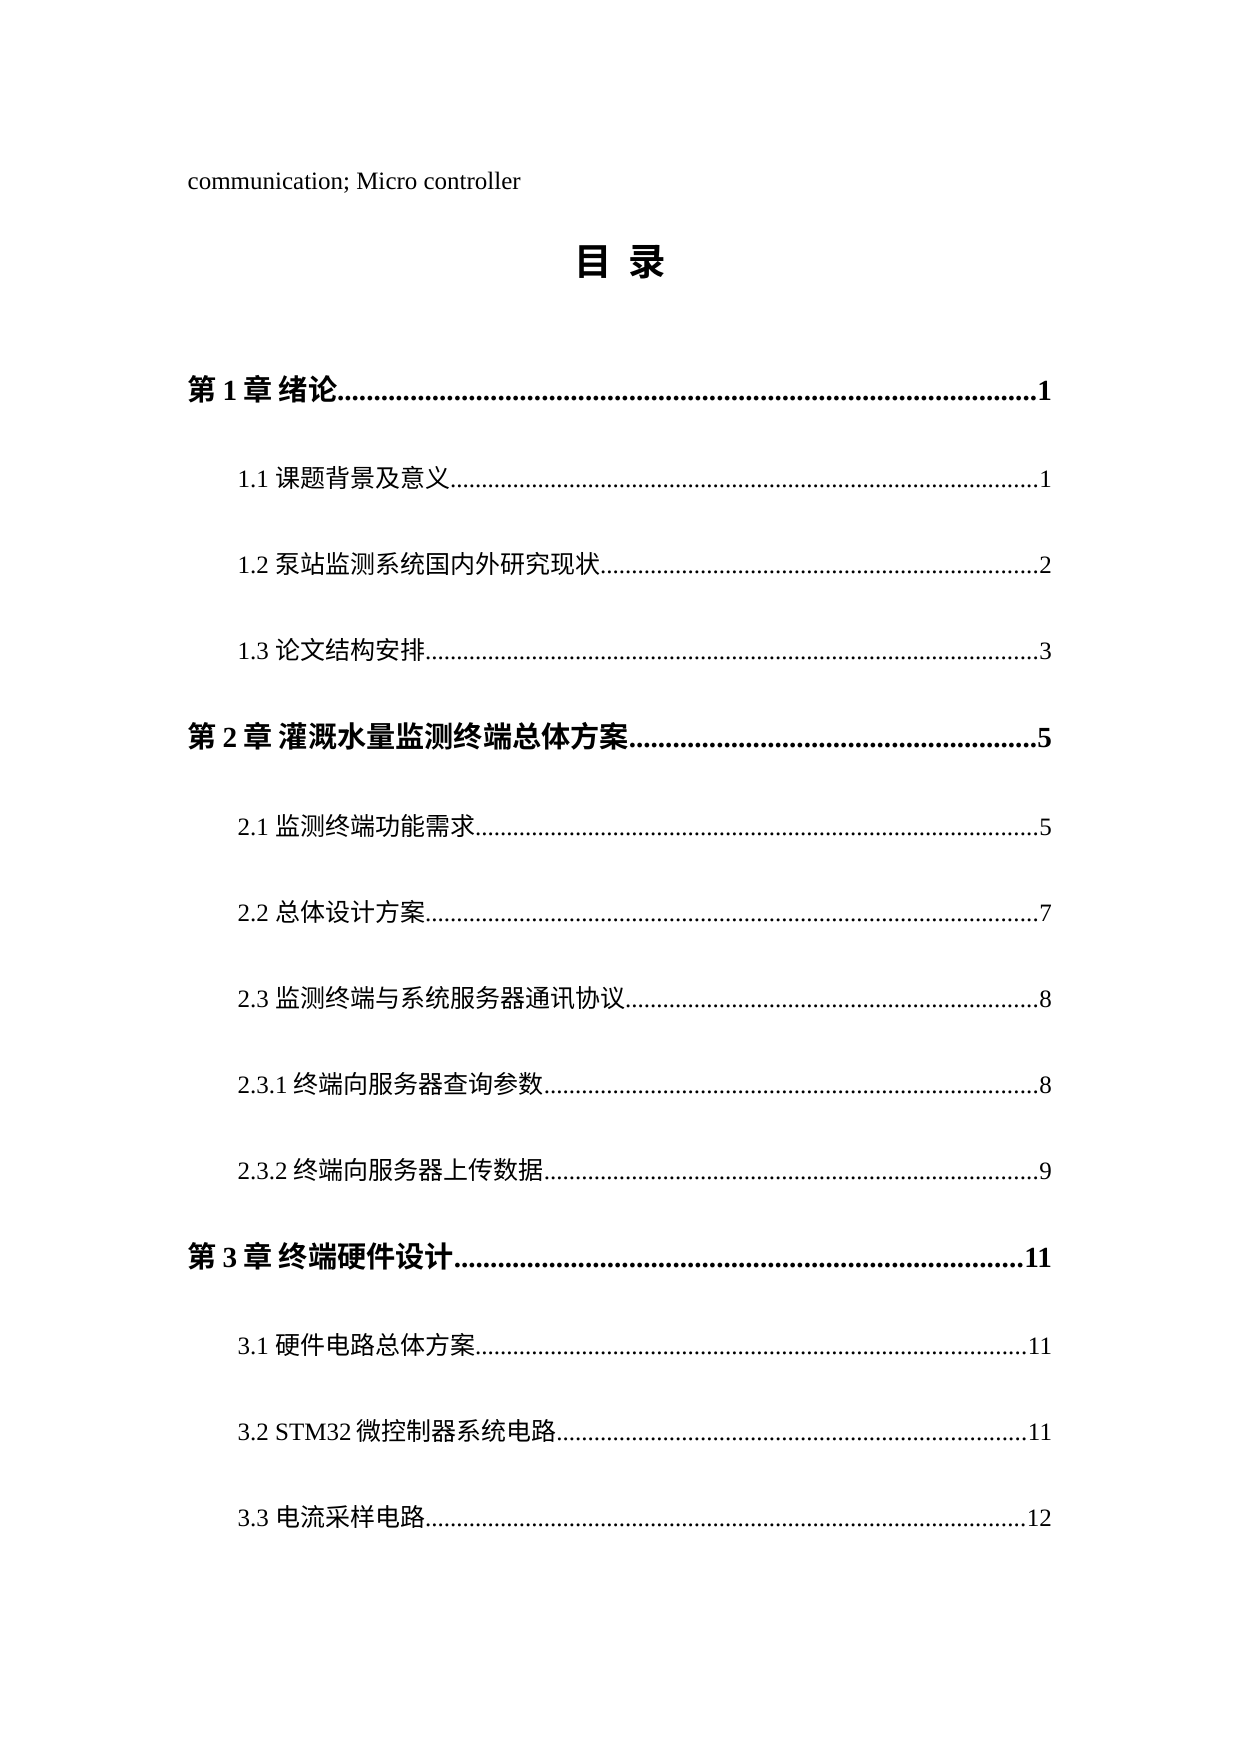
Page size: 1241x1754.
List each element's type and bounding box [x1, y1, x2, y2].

text [187, 164, 1053, 198]
